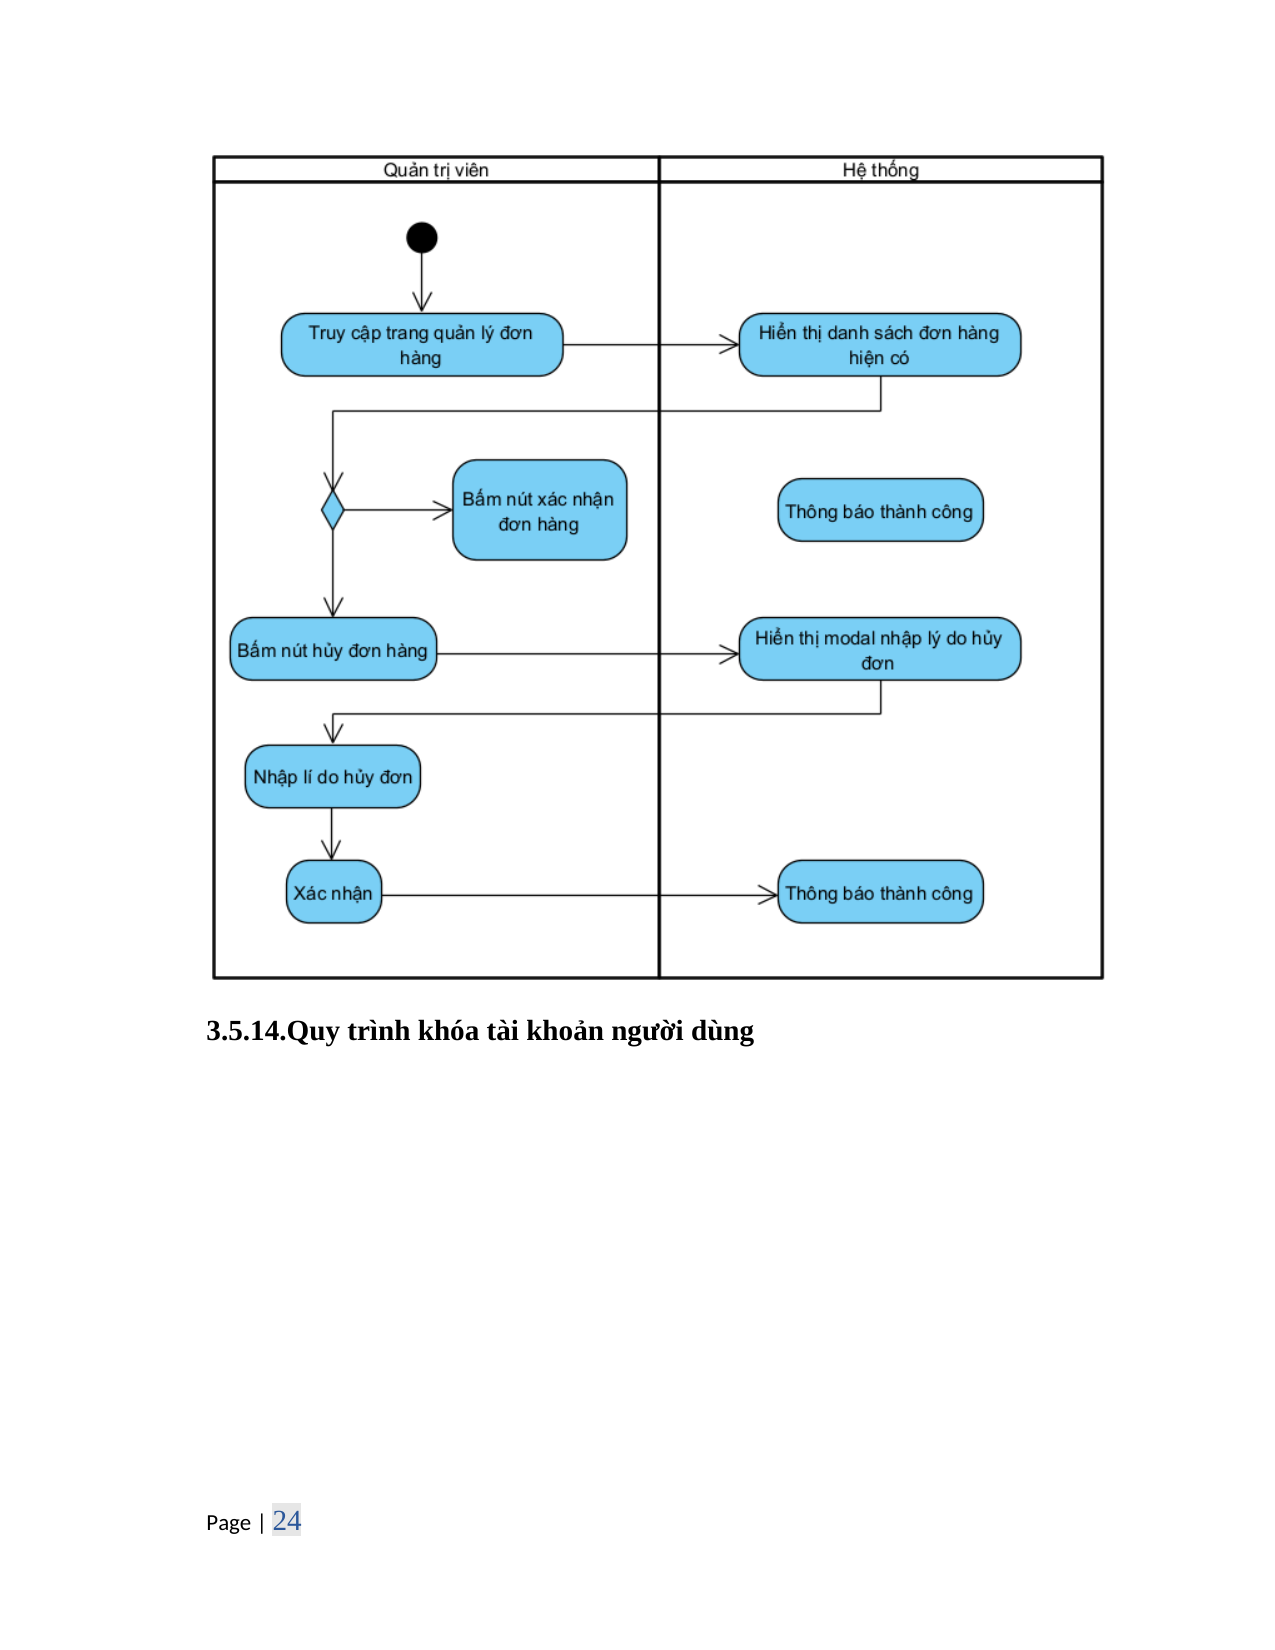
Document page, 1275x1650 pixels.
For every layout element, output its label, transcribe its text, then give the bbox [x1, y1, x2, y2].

picture [206, 150, 1113, 990]
subtitle 3.5.14.Quy trình khóa tài khoản người dùng [206, 1020, 1187, 1045]
